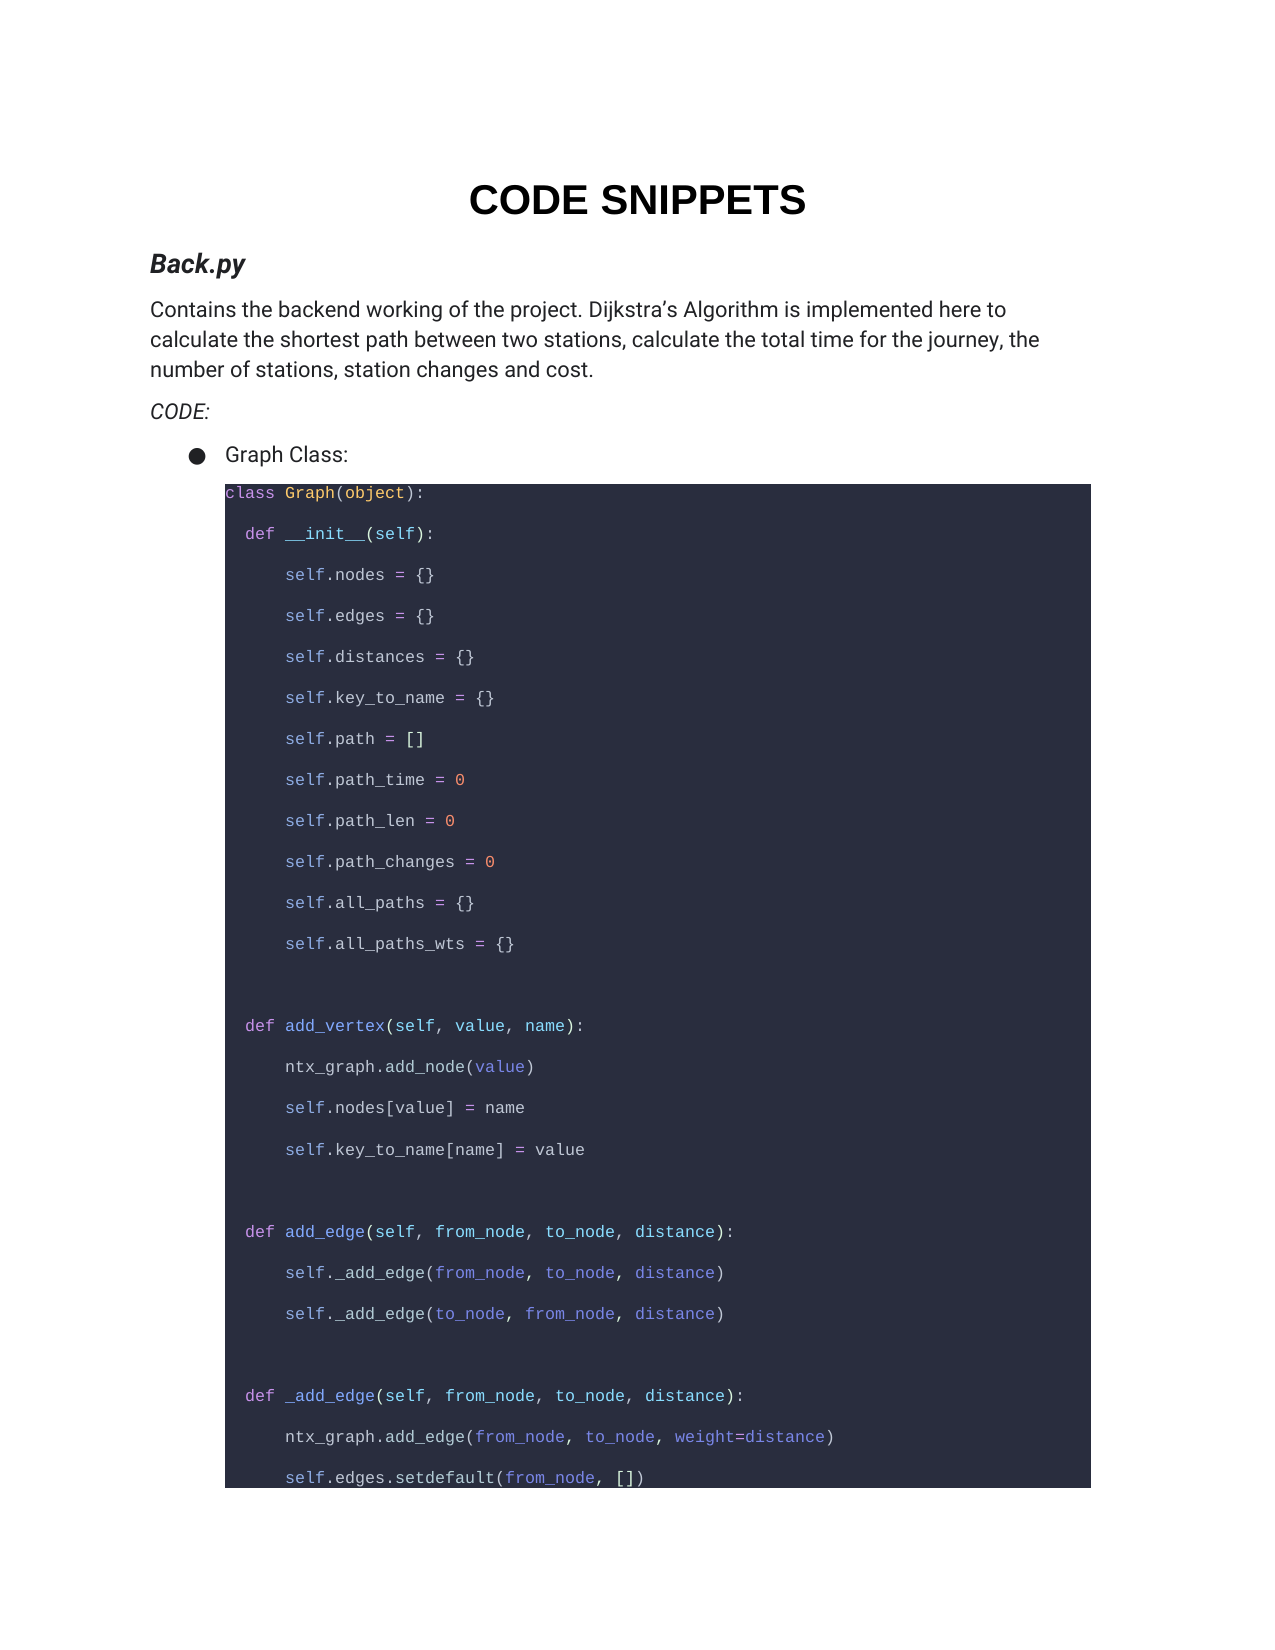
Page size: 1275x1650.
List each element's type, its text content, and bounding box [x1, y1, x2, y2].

text CODE SNIPPETS [150, 175, 1125, 223]
text def _add_edge(self, from_node, to_node, distance): [225, 1387, 1091, 1406]
text self.edges = {} [225, 607, 1091, 626]
text self.edges.setdefault(from_node, []) [225, 1469, 1091, 1488]
text self.key_to_name = {} [225, 689, 1091, 708]
text self.path_time = 0 [225, 772, 1091, 791]
text def add_edge(self, from_node, to_node, distance): [225, 1223, 1091, 1242]
text self.all_paths_wts = {} [225, 936, 1091, 955]
text CODE: [150, 399, 1091, 425]
text self.nodes[value] = name [225, 1100, 1091, 1119]
text def __init__(self): [225, 525, 1091, 544]
text self.key_to_name[name] = value [225, 1141, 1091, 1160]
text self._add_edge(to_node, from_node, distance) [225, 1305, 1091, 1324]
text class Graph(object): [225, 484, 1091, 503]
text ntx_graph.add_node(value) [225, 1059, 1091, 1078]
list Graph Class: [187, 442, 1091, 467]
text self.path = [] [225, 731, 1091, 749]
text self.nodes = {} [225, 566, 1091, 585]
text self.all_paths = {} [225, 895, 1091, 914]
text ntx_graph.add_edge(from_node, to_node, weight=distance) [225, 1428, 1091, 1447]
text def add_vertex(self, value, name): [225, 1018, 1091, 1037]
text self.path_changes = 0 [225, 854, 1091, 873]
text Back.py [150, 248, 1091, 280]
text self.path_len = 0 [225, 813, 1091, 832]
text self._add_edge(from_node, to_node, distance) [225, 1264, 1091, 1283]
text self.distances = {} [225, 648, 1091, 667]
text Contains the backend working of the project. Dijkstra’s Algorithm is implemented here to calculate the shortest path between two stations, calculate the total time for the journey, the number of stations, station changes and cost. [150, 297, 1091, 382]
